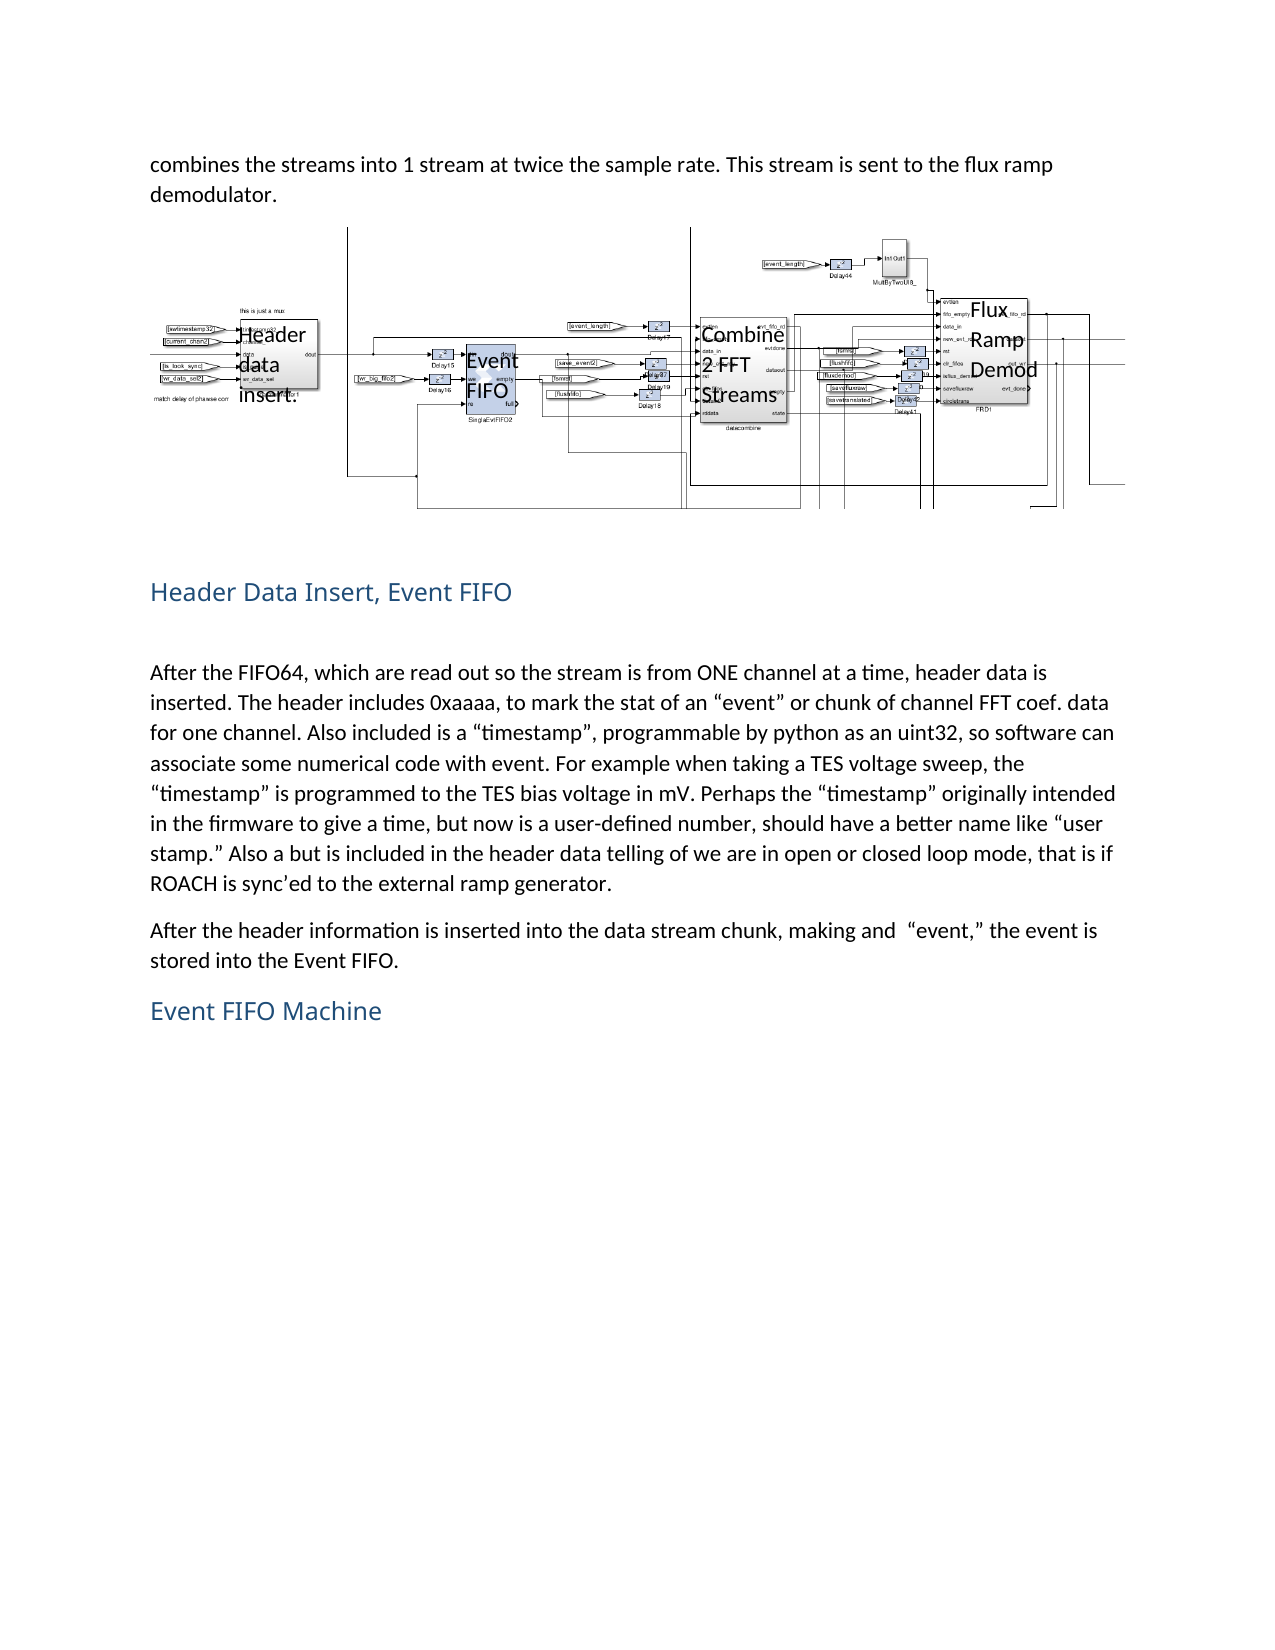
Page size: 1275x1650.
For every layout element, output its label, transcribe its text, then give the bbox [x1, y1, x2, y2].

text After the FIFO64, which are read out so the stream is from ONE channel at a time, header data is inserted. The header includes 0xaaaa, to mark the stat of an “event” or chunk of channel FFT coef. data for one channel. Also included is a “timestamp”, programmable by python as an uint32, so software can associate some numerical code with event. For example when taking a TES voltage sweep, the “timestamp” is programmed to the TES bias voltage in mV. Perhaps the “timestamp” originally intended in the firmware to give a time, but now is a user-defined number, should have a better name like “user stamp.” Also a but is included in the header data telling of we are in open or closed loop mode, that is if ROACH is sync’ed to the external ramp generator. [150, 658, 1125, 898]
text After the header information is inserted into the data stream chunk, making and “event,” the event is stored into the Event FIFO. [150, 916, 1125, 975]
picture [150, 227, 1125, 509]
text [150, 150, 1125, 208]
subtitle Event FIFO Machine [150, 993, 1125, 1028]
subtitle Header Data Insert, Event FIFO [150, 574, 1125, 608]
